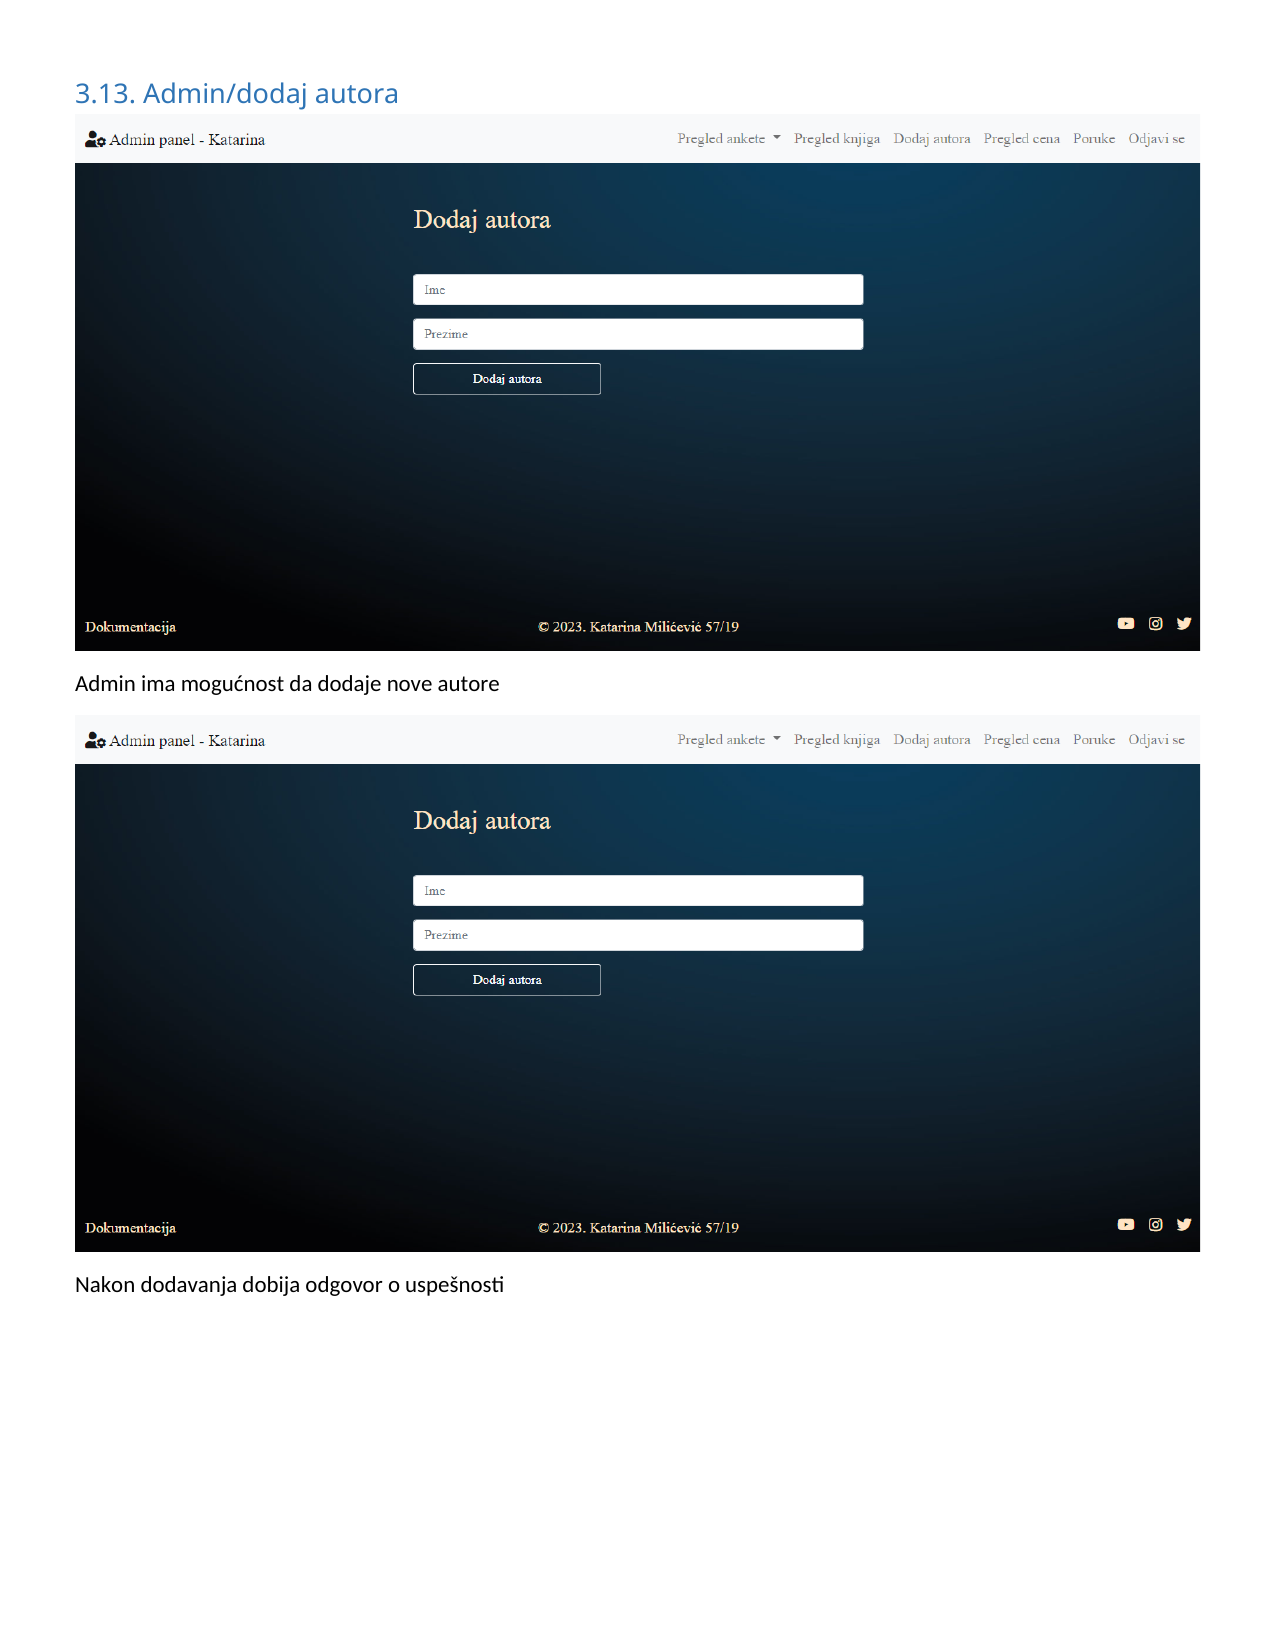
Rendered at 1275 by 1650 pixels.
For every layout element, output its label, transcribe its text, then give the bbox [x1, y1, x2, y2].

picture [75, 715, 1200, 1252]
picture [75, 114, 1200, 651]
text Nakon dodavanja dobija odgovor o uspešnosti [75, 1270, 1200, 1298]
subtitle 3.13. Admin/dodaj autora [75, 75, 1200, 112]
text Admin ima mogućnost da dodaje nove autore [75, 669, 1200, 697]
